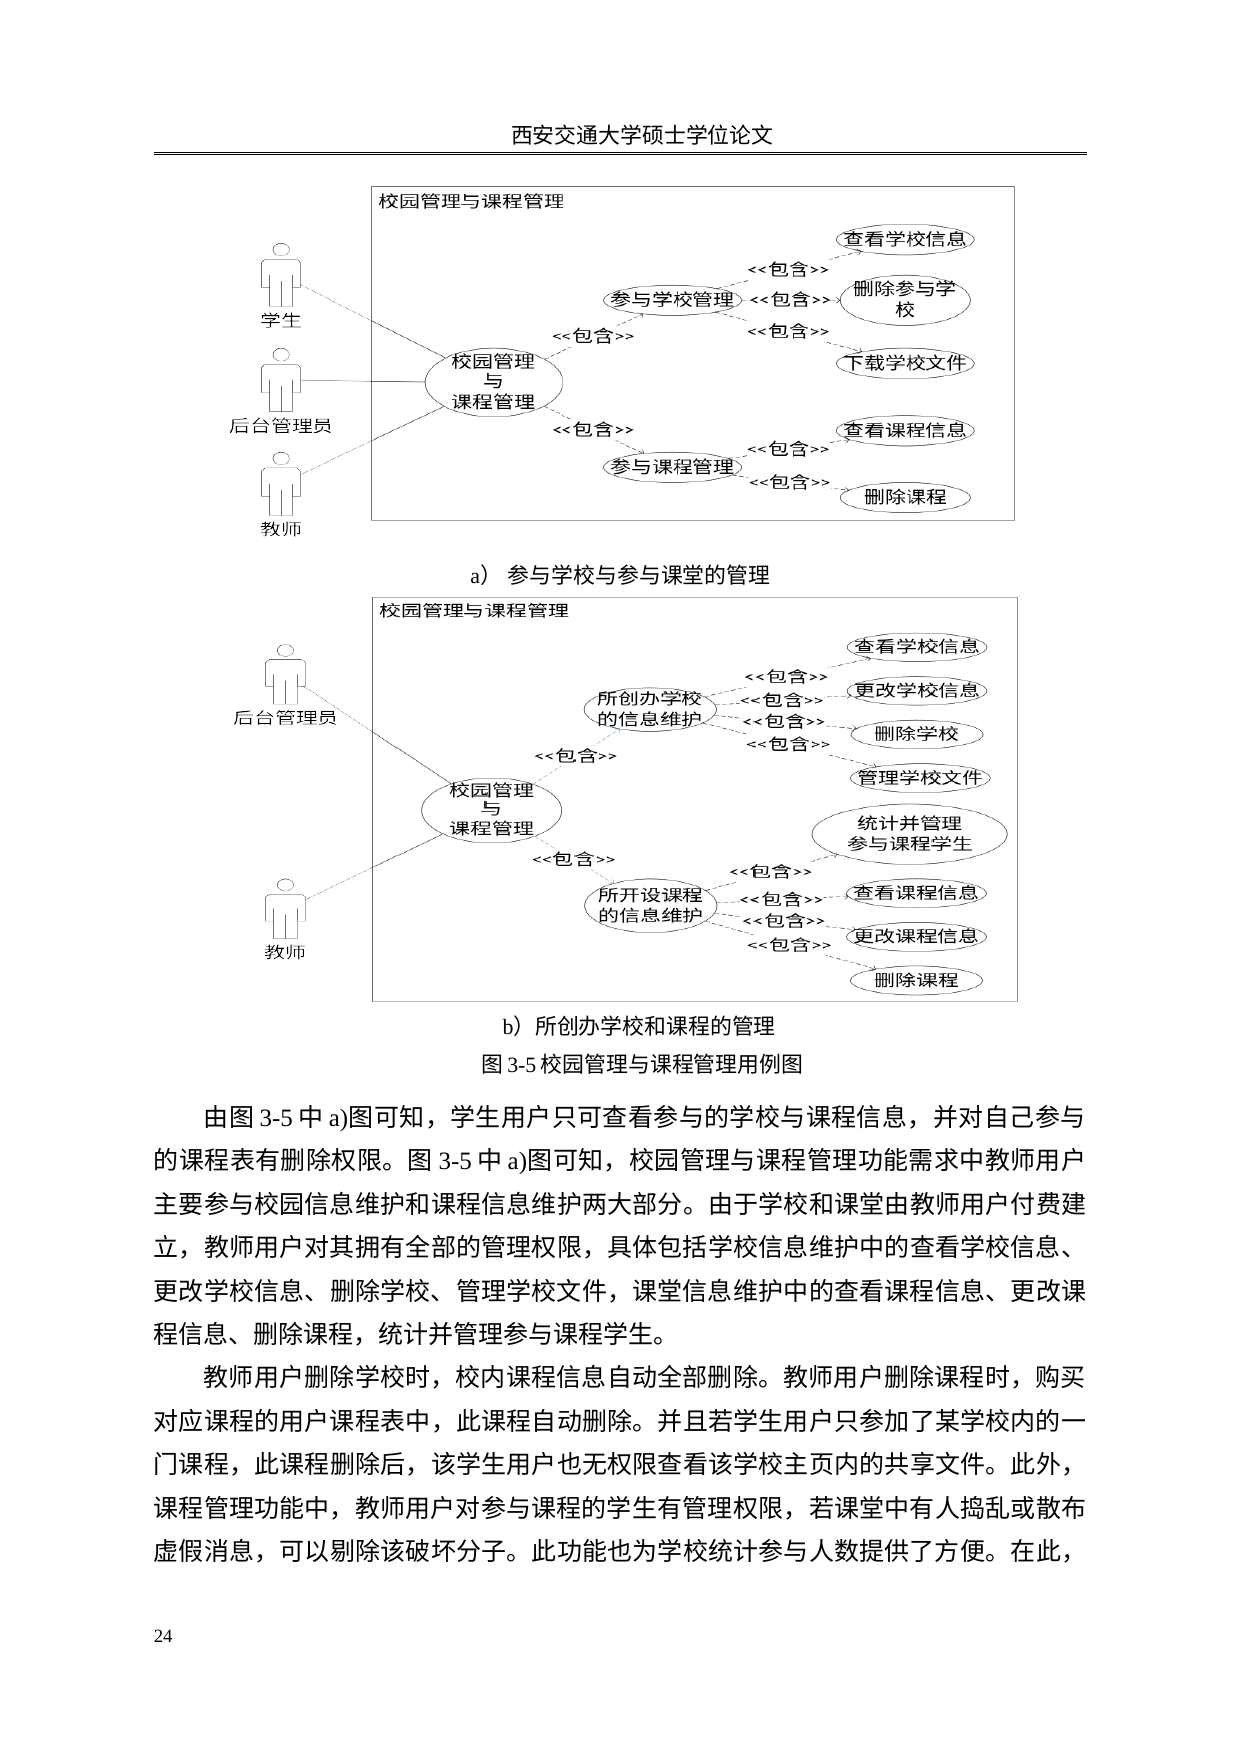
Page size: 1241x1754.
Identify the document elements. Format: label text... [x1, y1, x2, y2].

list 参与学校与参与课堂的管理 [153, 558, 1087, 589]
list b）所创办学校和课程的管理 [191, 1009, 1087, 1041]
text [153, 1358, 1087, 1568]
text 由图3-5中a)图可知，学生用户只可查看参与的学校与课程信息，并对自己参与的课程表有删除权限。图3-5中a)图可知，校园管理与课程管理功能需求中教师用户主要参与校园信息维护和课程信息维护两大部分。由于学校和课堂由教师用户付费建立，教师用户对其拥有全部的管理权限，具体包括学校信息维护中的查看学校信息、更改学校信息、删除学校、管理学校文件，课堂信息维护中的查看课程信息、更改课程信息、删除课程，统计并管理参与课程学生。 [153, 1097, 1087, 1351]
text 图3-5校园管理与课程管理用例图 [153, 1047, 1087, 1078]
